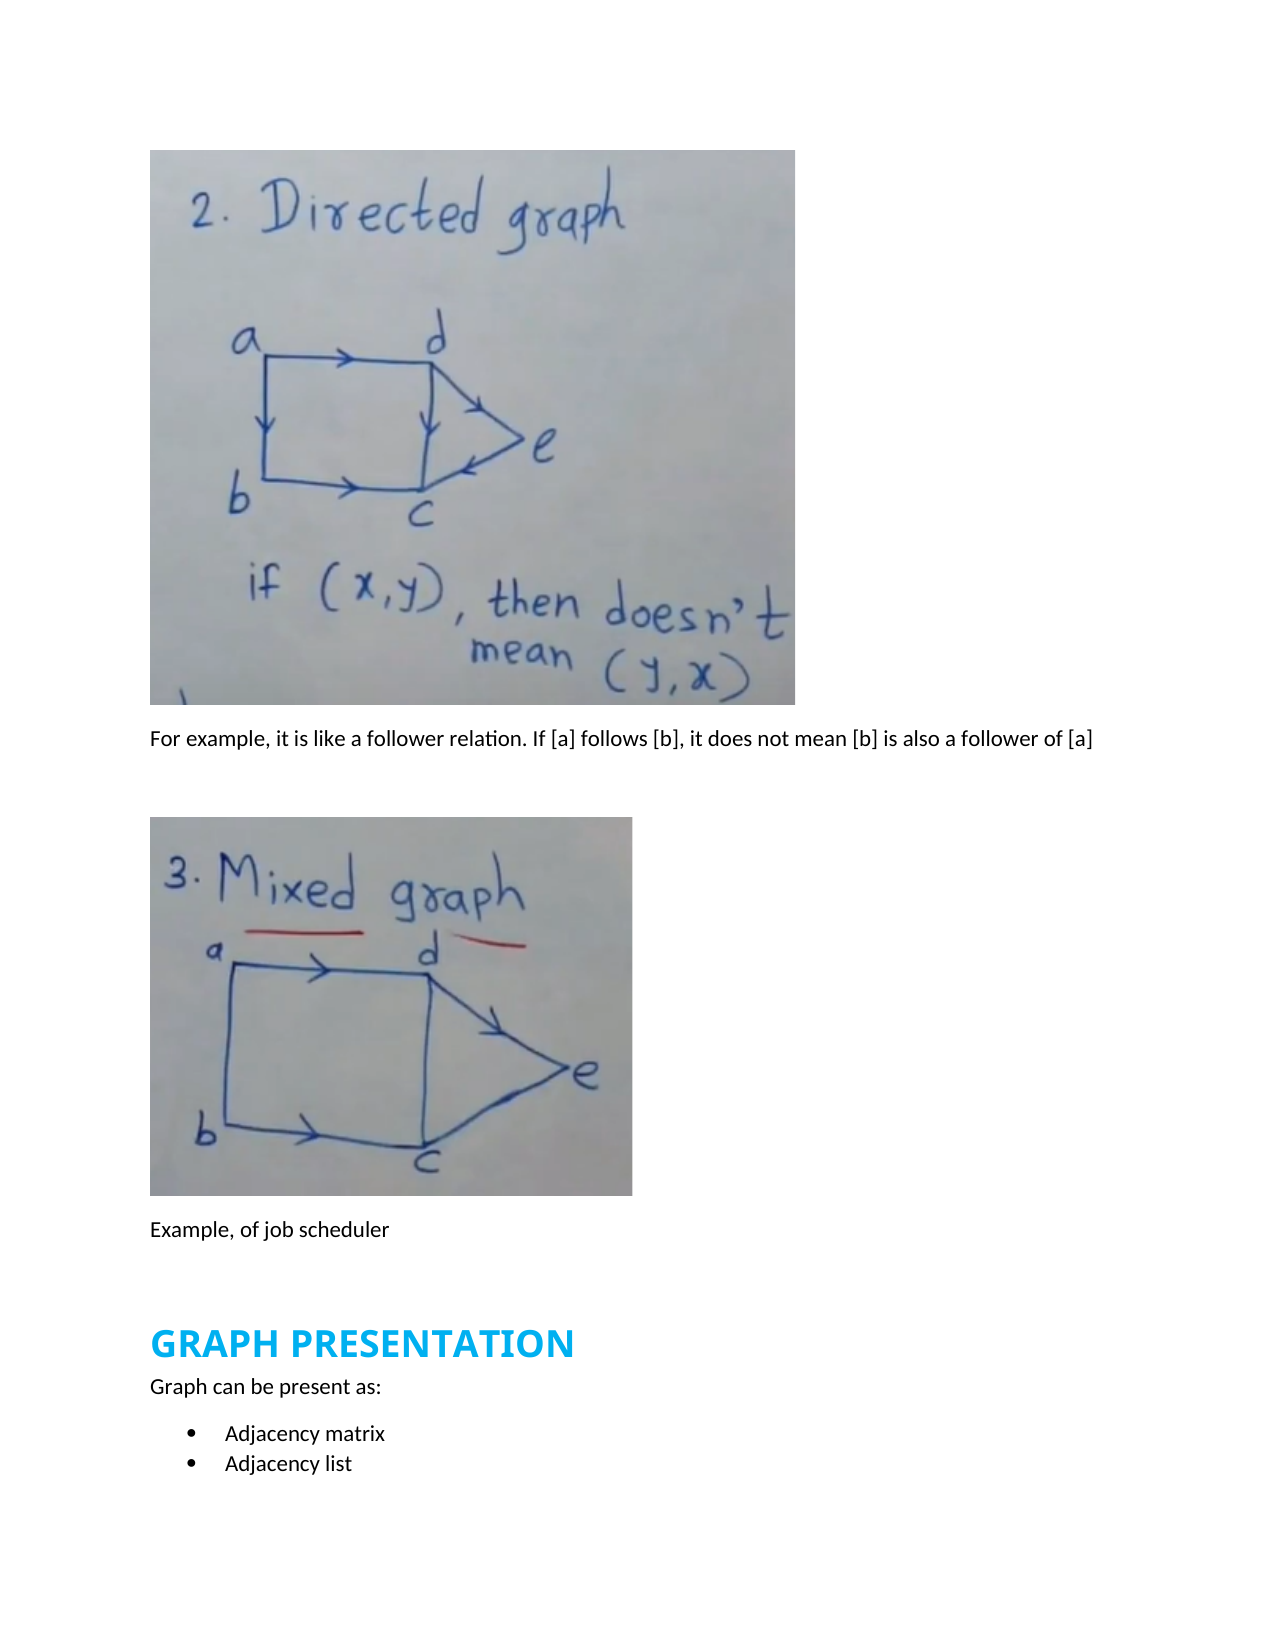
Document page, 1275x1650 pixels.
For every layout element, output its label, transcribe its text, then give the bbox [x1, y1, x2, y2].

text Graph can be present as: [150, 1372, 1125, 1400]
text For example, it is like a follower relation. If [a] follows [b], it does not mean [b] is also a follower of [a] [150, 724, 1125, 752]
subtitle GRAPH PRESENTATION [150, 1317, 1125, 1368]
list Adjacency matrix [187, 1419, 1125, 1447]
text Example, of job scheduler [150, 1215, 1125, 1243]
list Adjacency list [187, 1449, 1125, 1477]
picture [150, 150, 796, 705]
picture [150, 817, 633, 1196]
